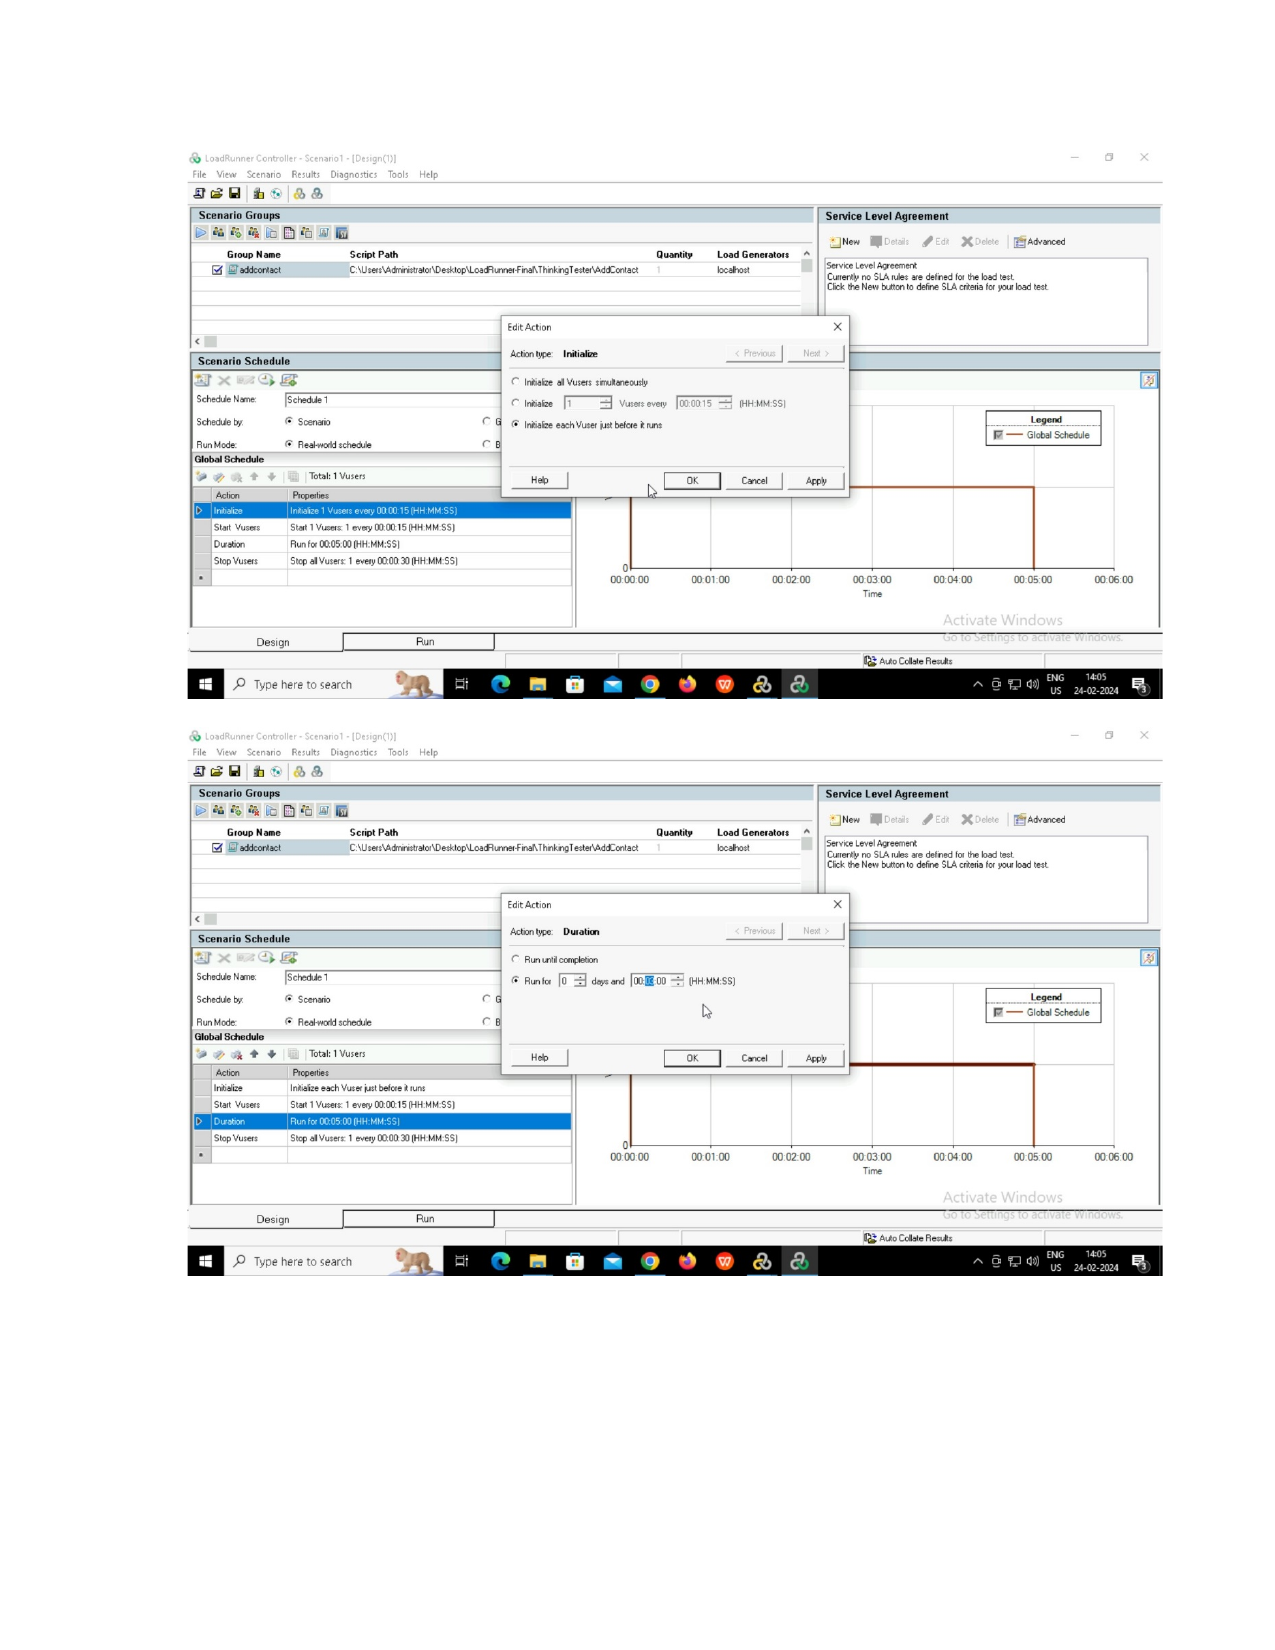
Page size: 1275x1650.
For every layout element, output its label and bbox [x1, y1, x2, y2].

picture [187, 150, 1163, 699]
picture [187, 727, 1163, 1276]
